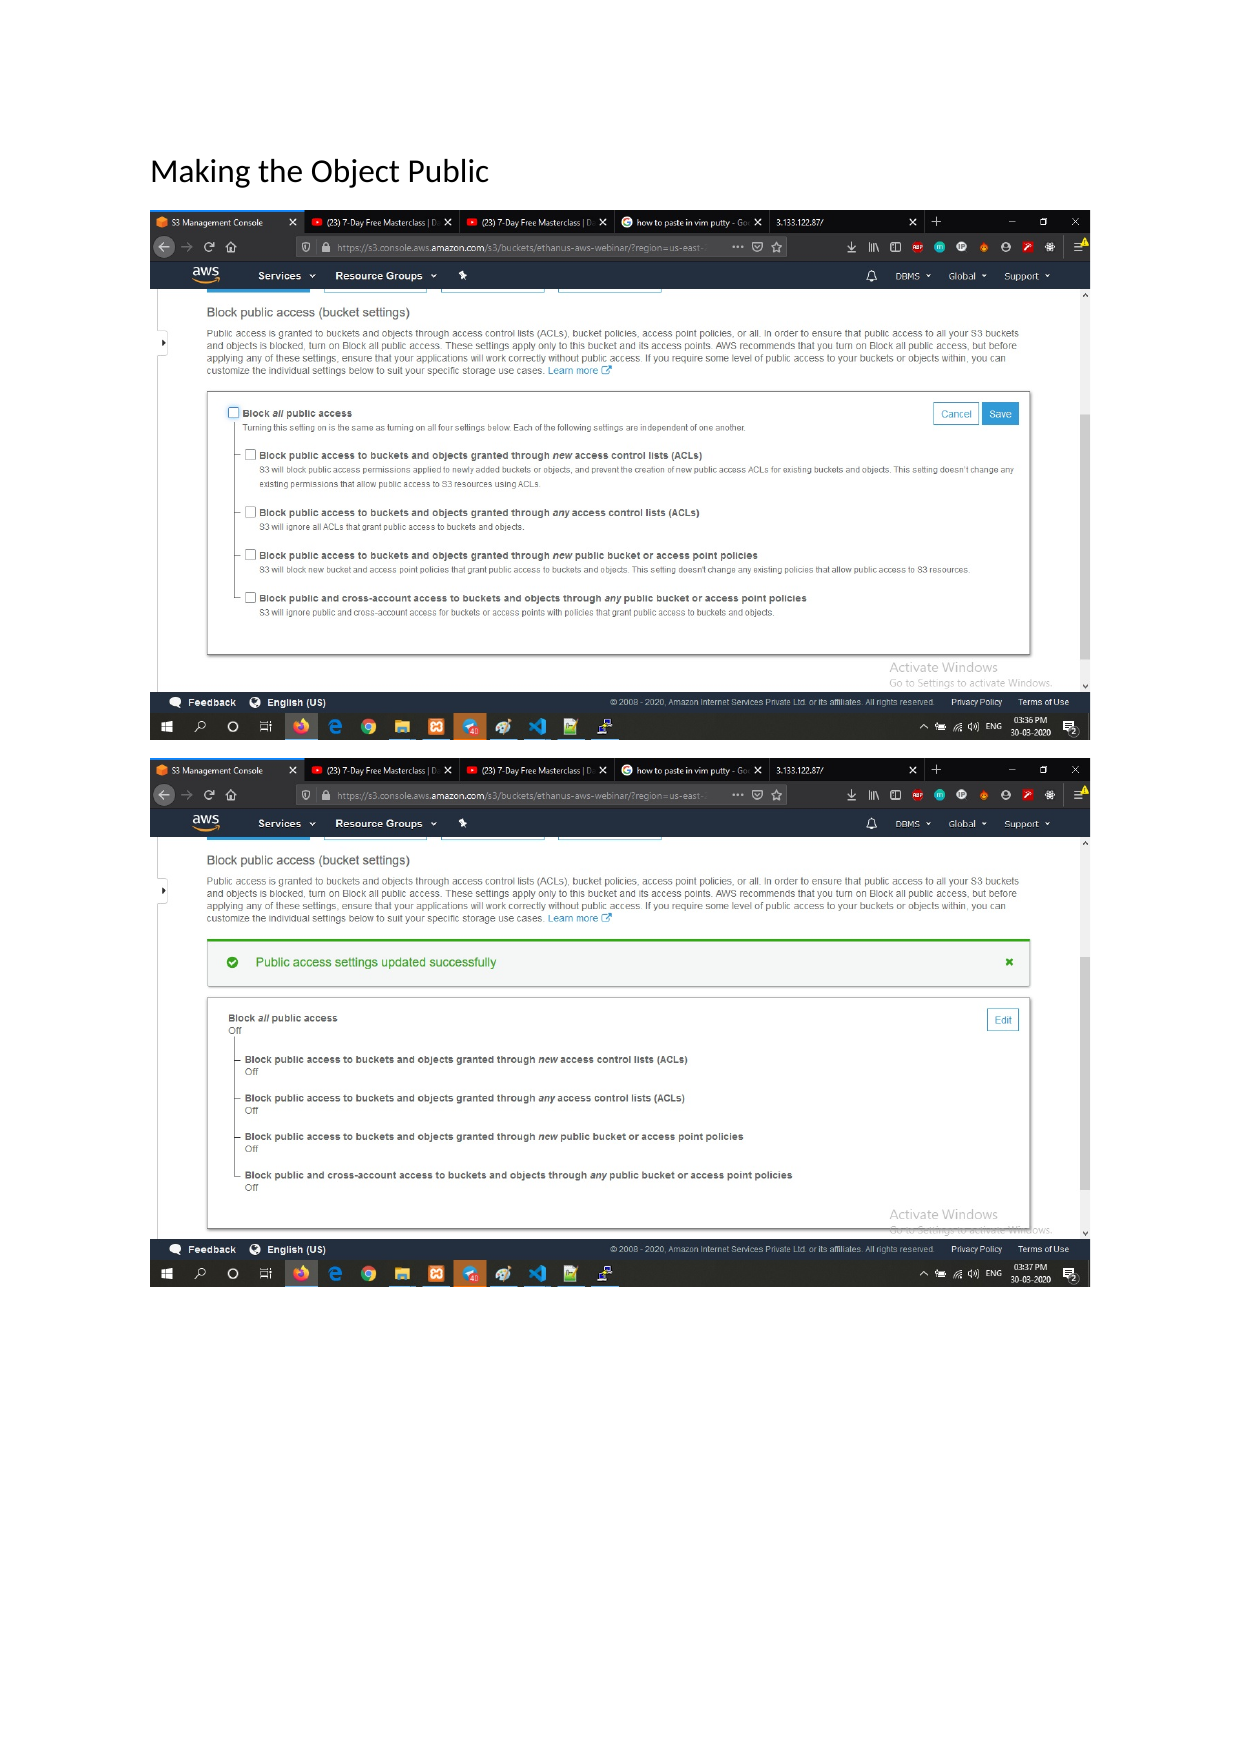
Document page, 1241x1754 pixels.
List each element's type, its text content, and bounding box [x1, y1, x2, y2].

text Making the Object Public [150, 150, 1090, 191]
picture [150, 758, 1091, 1287]
picture [150, 210, 1091, 740]
